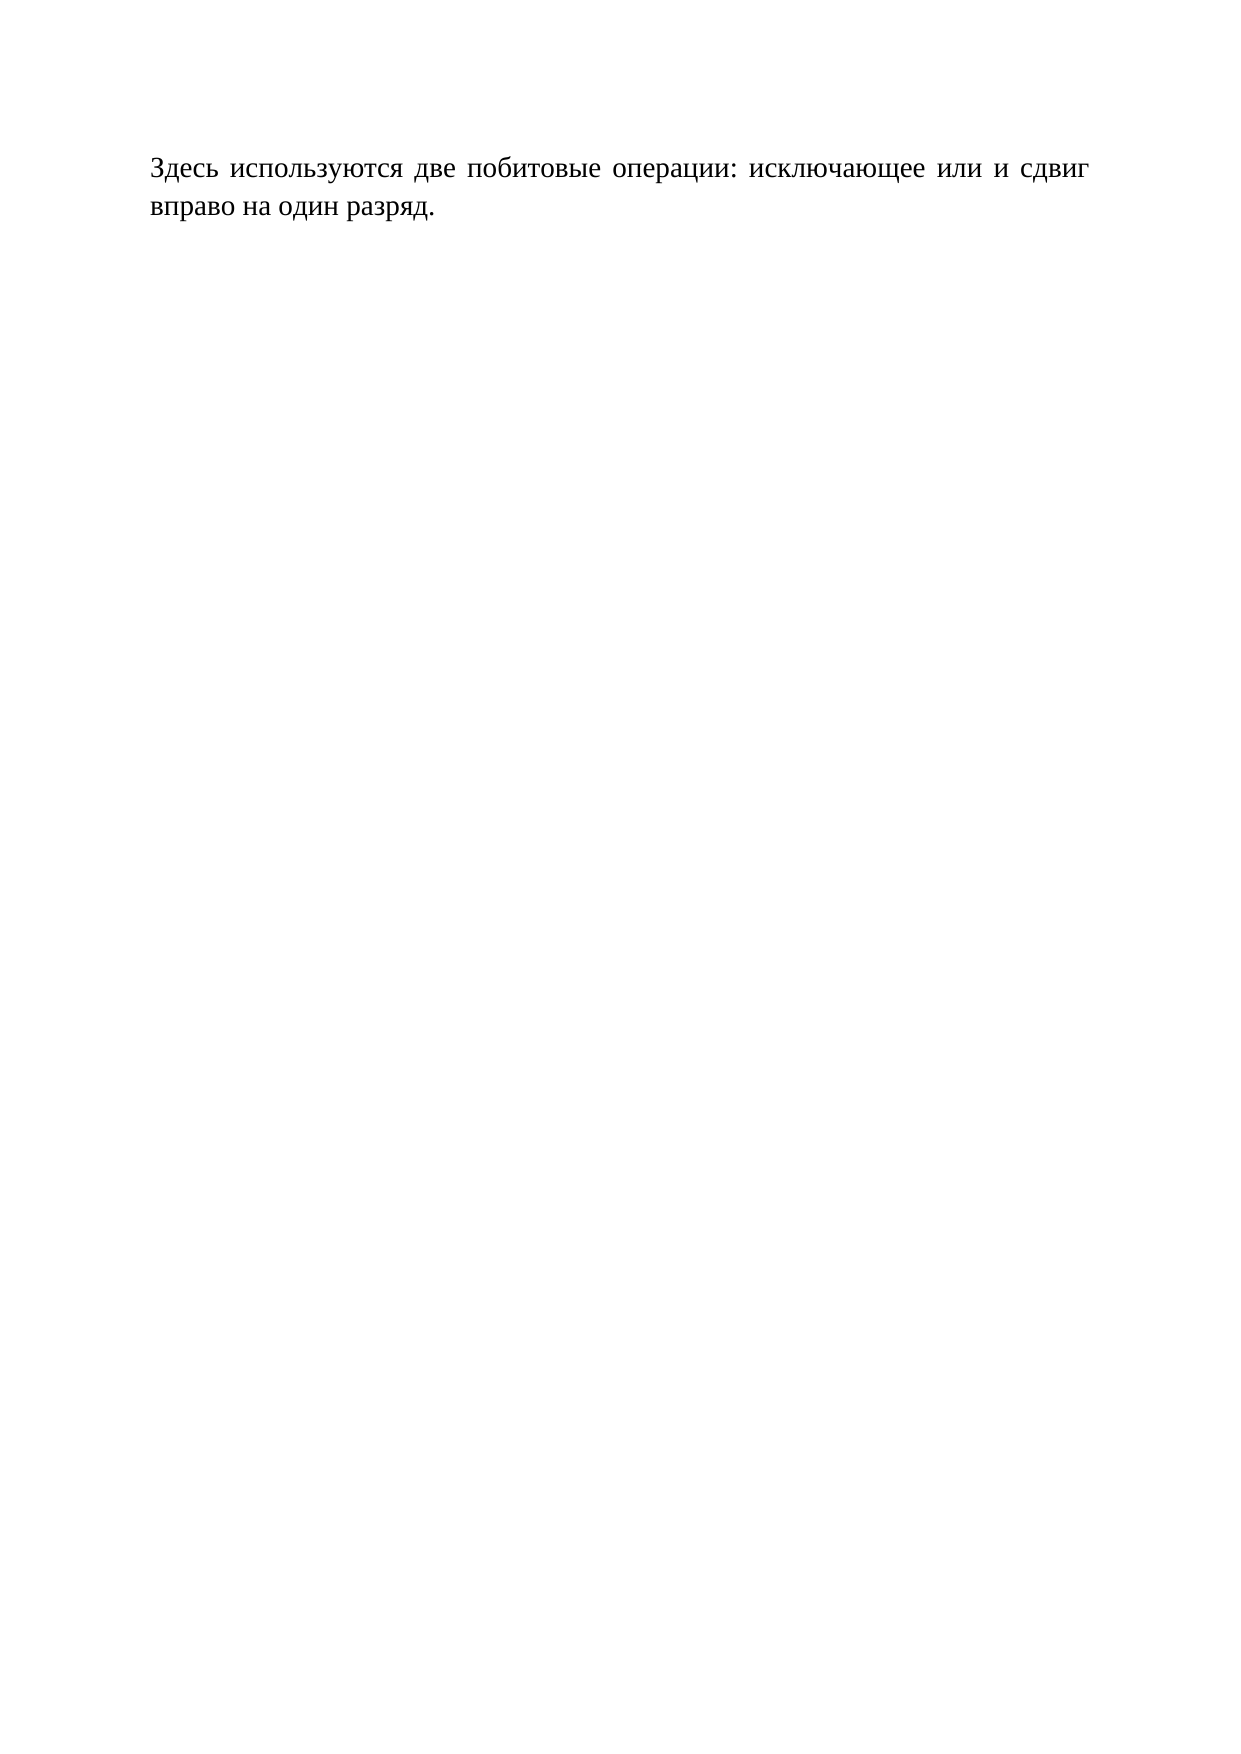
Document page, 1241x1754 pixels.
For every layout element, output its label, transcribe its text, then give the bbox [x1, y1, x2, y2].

text Здесь используются две побитовые операции: исключающее или и сдвиг вправо на один разряд. [150, 150, 1090, 222]
